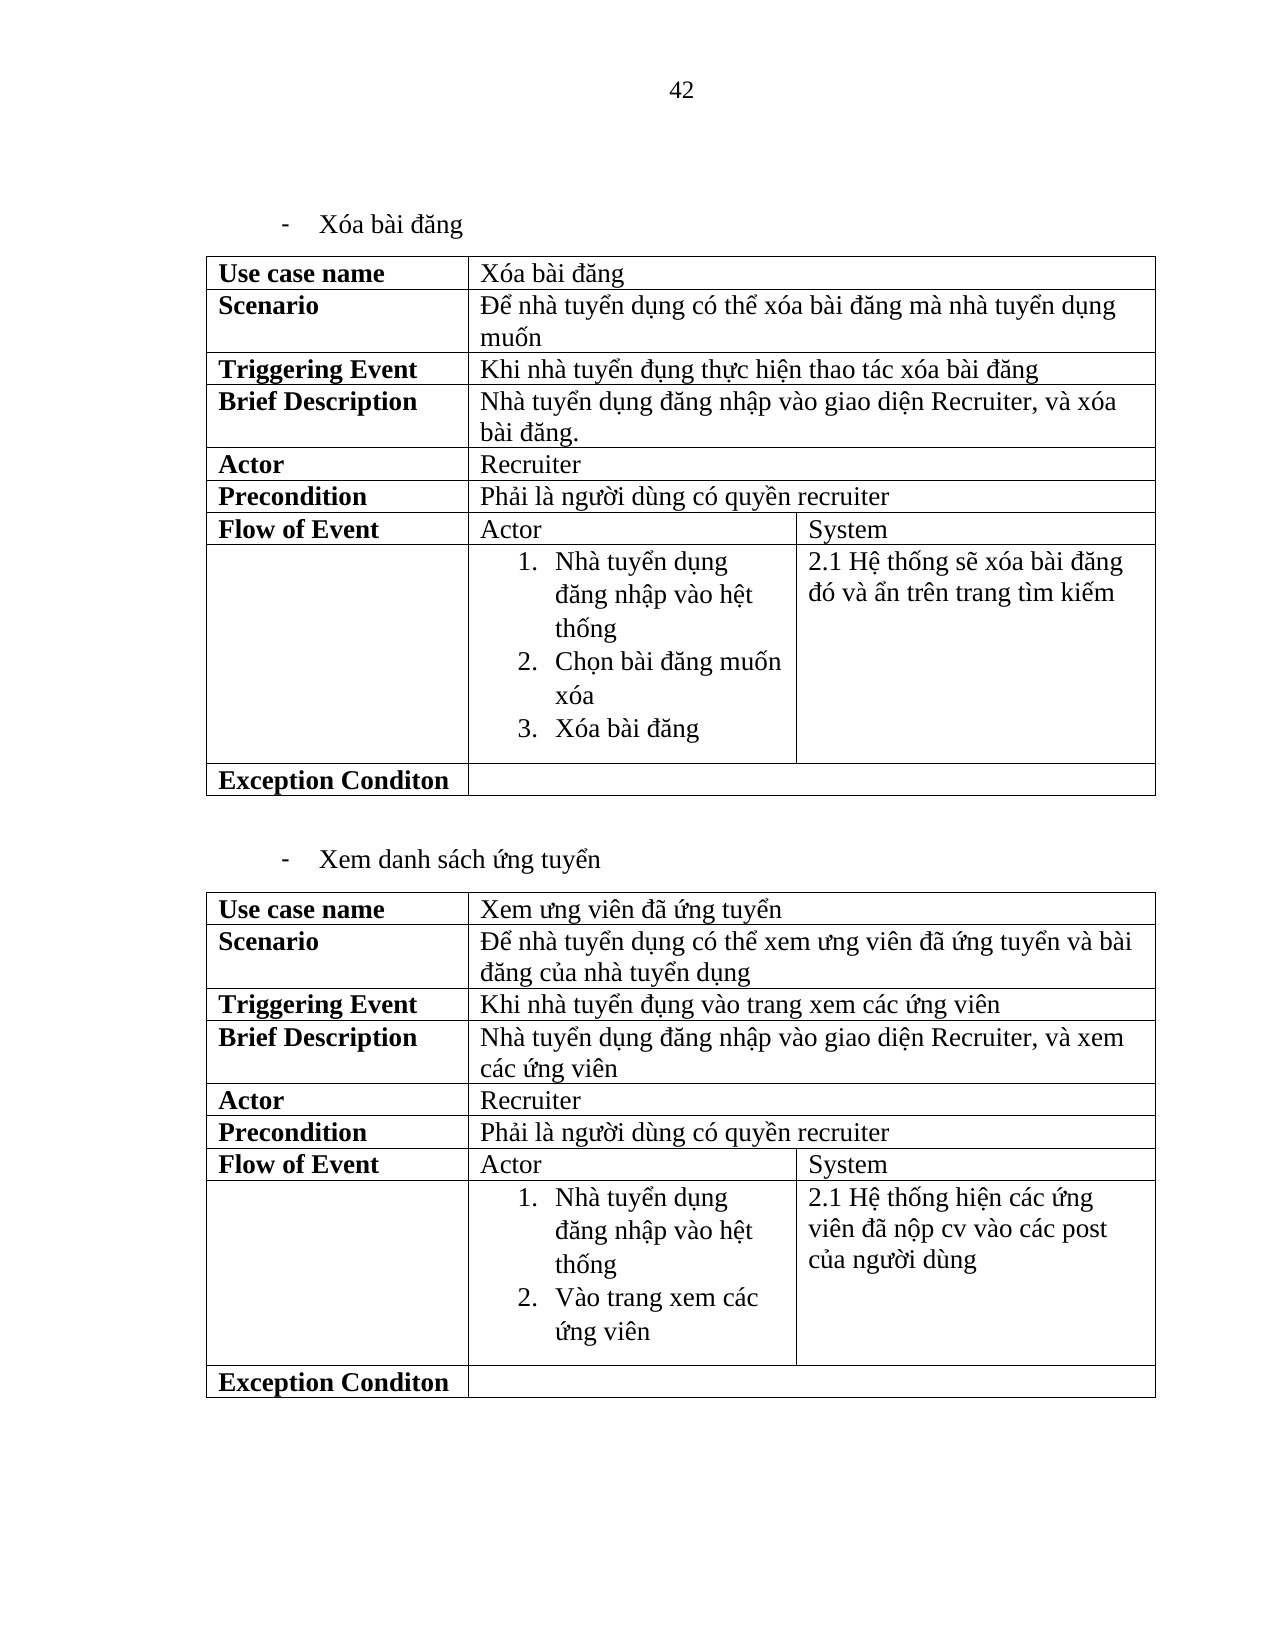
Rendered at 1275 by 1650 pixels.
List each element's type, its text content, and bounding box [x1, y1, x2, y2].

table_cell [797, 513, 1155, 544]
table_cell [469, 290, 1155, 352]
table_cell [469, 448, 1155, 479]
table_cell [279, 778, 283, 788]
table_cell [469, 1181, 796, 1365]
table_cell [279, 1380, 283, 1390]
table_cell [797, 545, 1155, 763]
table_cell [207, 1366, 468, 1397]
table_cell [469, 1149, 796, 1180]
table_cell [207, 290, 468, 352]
list Xóa bài đăng [281, 207, 1157, 240]
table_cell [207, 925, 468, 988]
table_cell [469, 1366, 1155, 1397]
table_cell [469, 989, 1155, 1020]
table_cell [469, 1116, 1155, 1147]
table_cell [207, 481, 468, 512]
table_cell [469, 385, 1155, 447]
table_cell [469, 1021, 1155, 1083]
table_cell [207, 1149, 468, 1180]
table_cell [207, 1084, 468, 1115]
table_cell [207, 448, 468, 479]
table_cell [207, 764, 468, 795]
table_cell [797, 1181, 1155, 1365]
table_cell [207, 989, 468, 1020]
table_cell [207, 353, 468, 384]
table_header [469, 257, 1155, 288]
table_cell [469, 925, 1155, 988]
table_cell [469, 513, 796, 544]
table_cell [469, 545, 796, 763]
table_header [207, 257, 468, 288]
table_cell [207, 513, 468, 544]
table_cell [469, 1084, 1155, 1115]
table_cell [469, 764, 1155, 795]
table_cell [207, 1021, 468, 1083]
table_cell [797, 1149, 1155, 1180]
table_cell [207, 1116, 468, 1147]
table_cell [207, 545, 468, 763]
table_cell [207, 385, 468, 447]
list Xem danh sách ứng tuyển [281, 843, 1157, 876]
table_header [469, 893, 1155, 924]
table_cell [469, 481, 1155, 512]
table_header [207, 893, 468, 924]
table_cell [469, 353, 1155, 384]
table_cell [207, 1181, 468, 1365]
